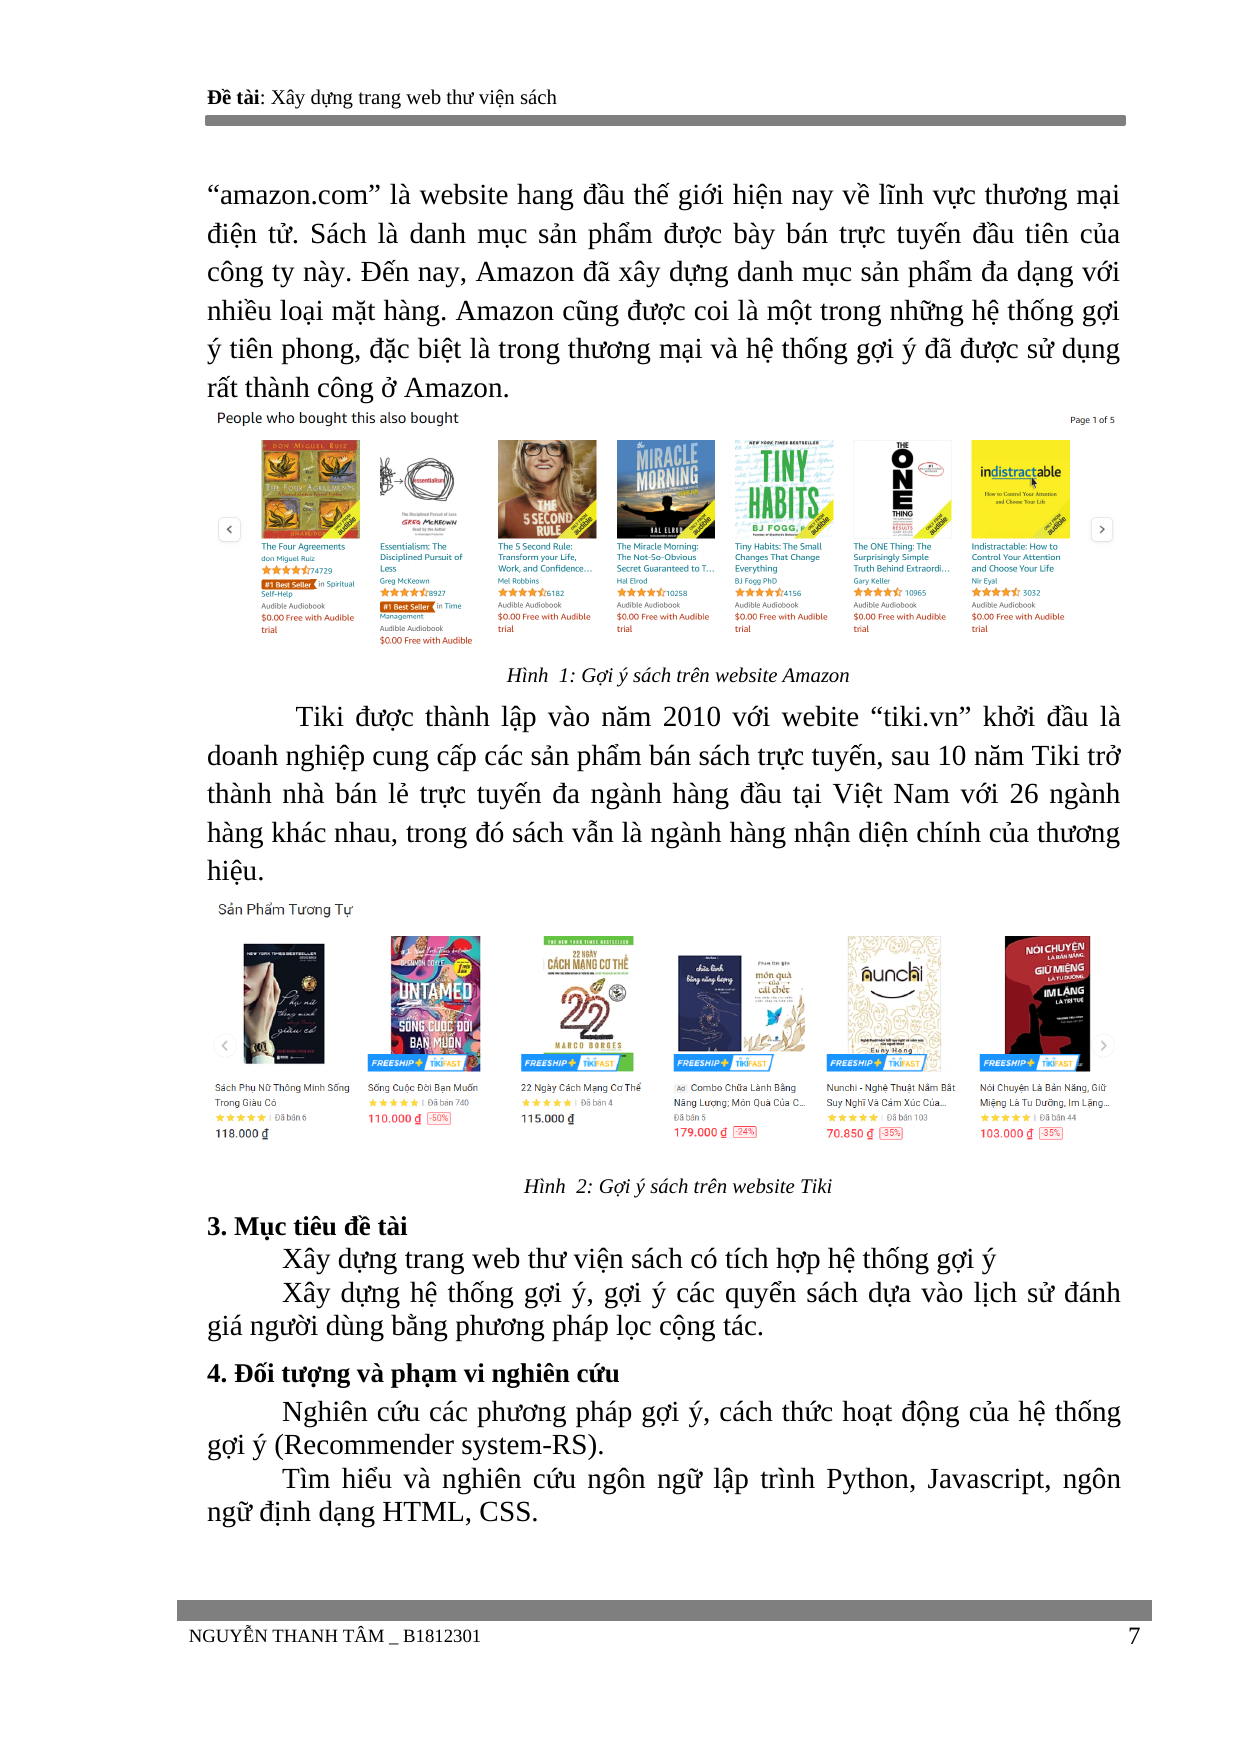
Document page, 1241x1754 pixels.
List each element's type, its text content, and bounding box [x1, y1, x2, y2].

subtitle 4. Đối tượng và phạm vi nghiên cứu [207, 1357, 1122, 1388]
picture [206, 892, 1123, 1158]
text Nghiên cứu các phương pháp gợi ý, cách thức hoạt động của hệ thống gợi ý (Recommender system-RS). [207, 1394, 1122, 1461]
text Xây dựng hệ thống gợi ý, gợi ý các quyển sách dựa vào lịch sử đánh giá người dùng bằng phương pháp lọc cộng tác. [207, 1275, 1122, 1342]
text Tìm hiểu và nghiên cứu ngôn ngữ lập trình Python, Javascript, ngôn ngữ định dạng HTML, CSS. [207, 1461, 1122, 1528]
text Hình 2: Gợi ý sách trên website Tiki [207, 1174, 1122, 1198]
text Xây dựng trang web thư viện sách có tích hợp hệ thống gợi ý [207, 1241, 1122, 1275]
text Hình 1: Gợi ý sách trên website Amazon [207, 663, 1122, 687]
picture [206, 408, 1123, 647]
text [207, 177, 1122, 403]
text Tiki được thành lập vào năm 2010 với webite “tiki.vn” khởi đầu là doanh nghiệp cung cấp các sản phẩm bán sách trực tuyến, sau 10 năm Tiki trở thành nhà bán lẻ trực tuyến đa ngành hàng đầu tại Việt Nam với 26 ngành hàng khác nhau, trong đó sách vẫn là ngành hàng nhận diện chính của thương hiệu. [207, 699, 1122, 887]
subtitle 3. Mục tiêu đề tài [207, 1210, 1122, 1241]
